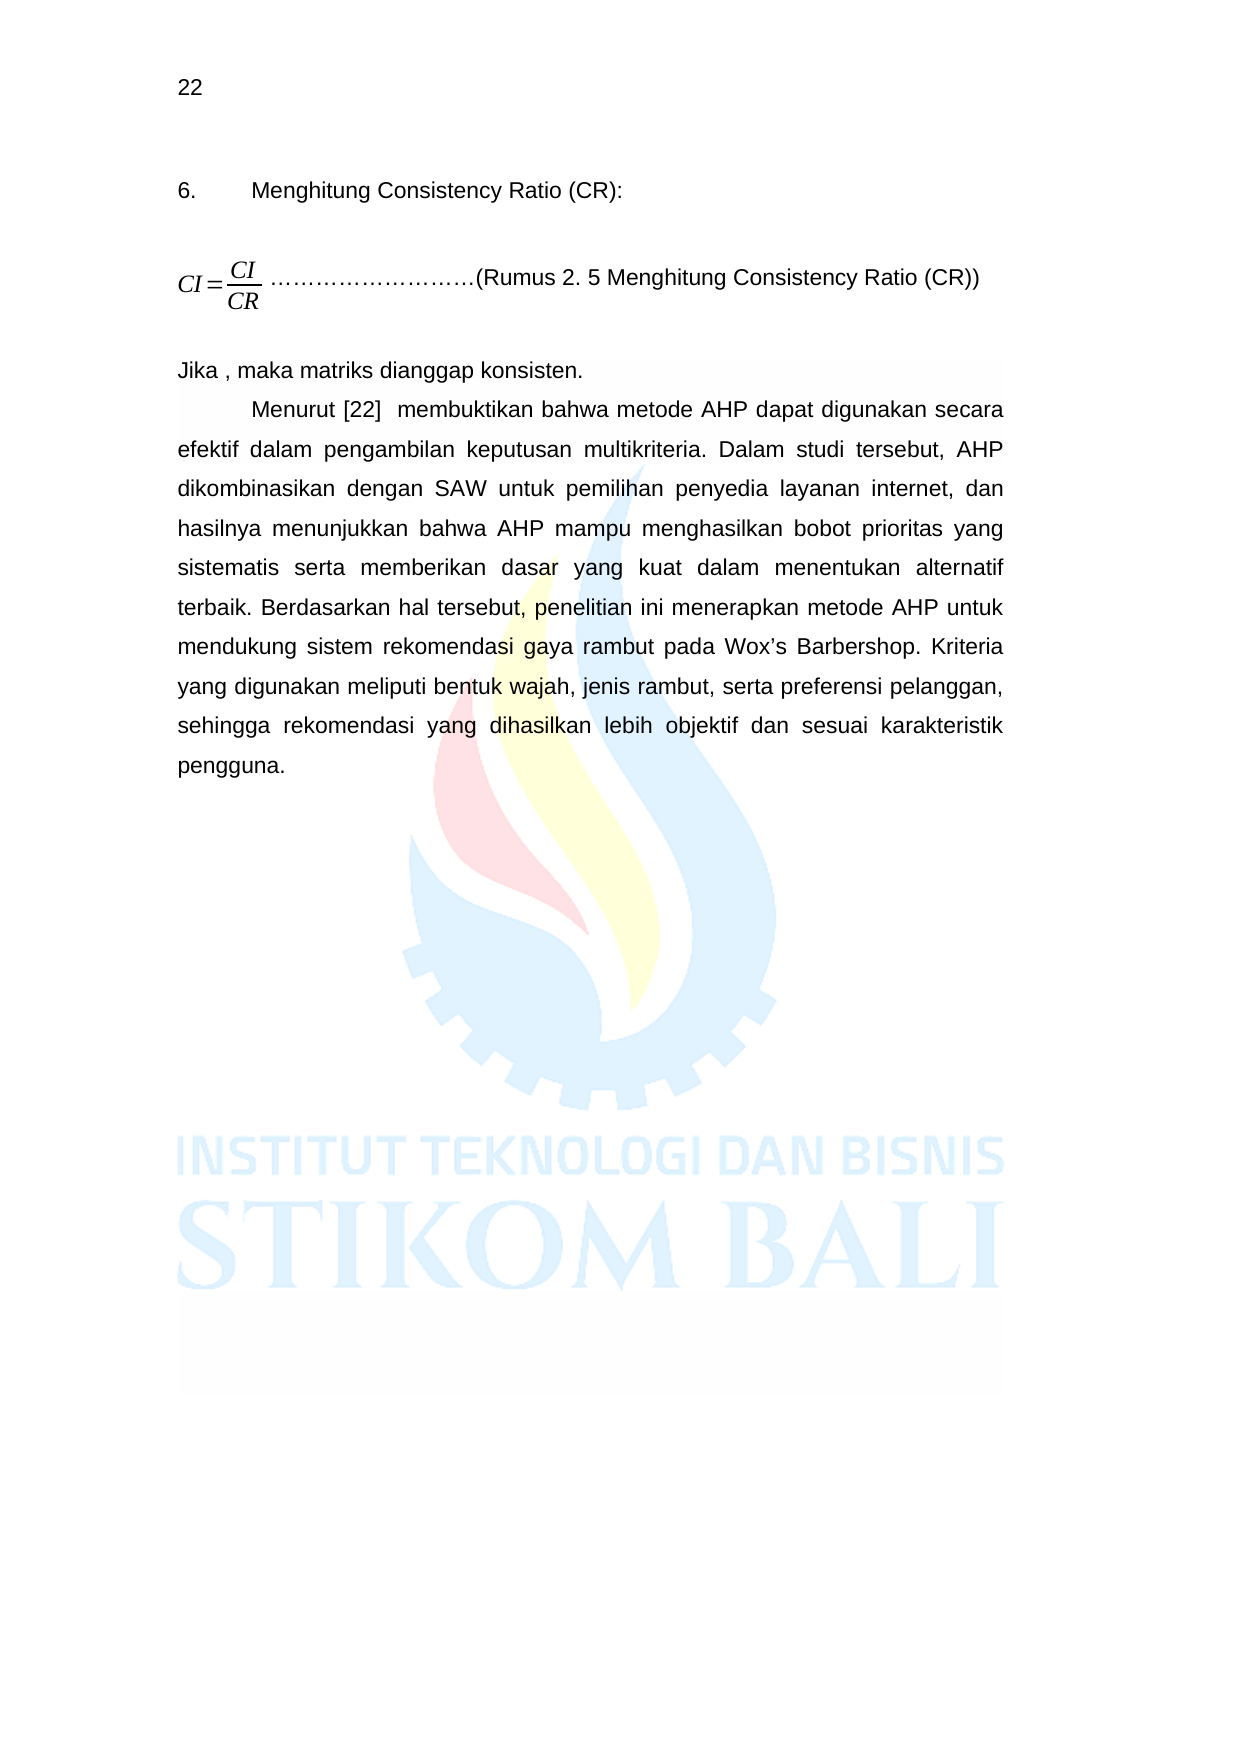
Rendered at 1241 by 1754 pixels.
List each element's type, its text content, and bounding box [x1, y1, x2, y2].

text ………………………(Rumus 2. 5 Menghitung Consistency Ratio (CR)) [177, 256, 1004, 315]
text Menurut membuktikan bahwa metode AHP dapat digunakan secara efektif dalam pengambilan keputusan multikriteria. Dalam studi tersebut, AHP dikombinasikan dengan SAW untuk pemilihan penyedia layanan internet, dan hasilnya menunjukkan bahwa AHP mampu menghasilkan bobot prioritas yang sistematis serta memberikan dasar yang kuat dalam menentukan alternatif terbaik. Berdasarkan hal tersebut, penelitian ini menerapkan metode AHP untuk mendukung sistem rekomendasi gaya rambut pada Wox’s Barbershop. Kriteria yang digunakan meliputi bentuk wajah, jenis rambut, serta preferensi pelanggan, sehingga rekomendasi yang dihasilkan lebih objektif dan sesuai karakteristik pengguna. [177, 396, 1004, 778]
list Menghitung Consistency Ratio (CR): [177, 177, 1004, 203]
text Jika , maka matriks dianggap konsisten. [177, 357, 1004, 383]
